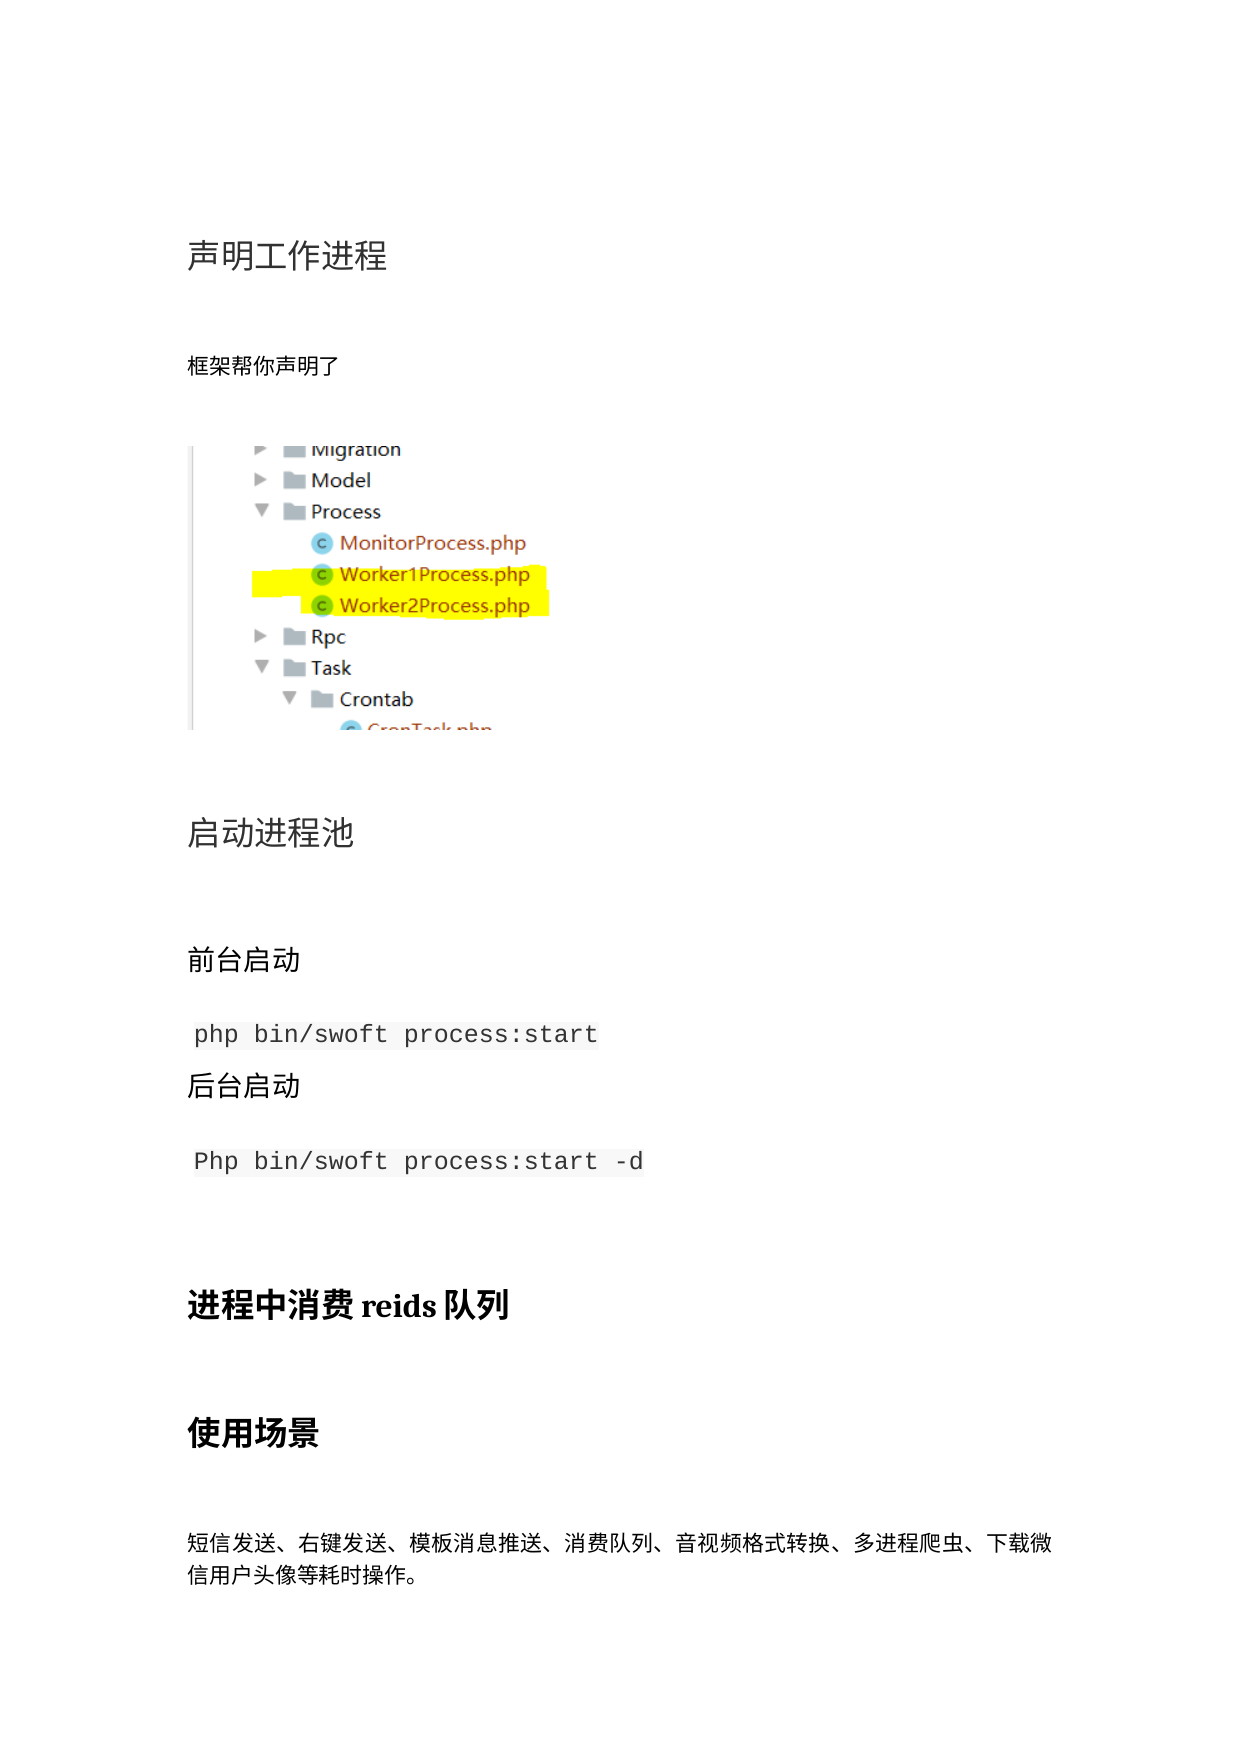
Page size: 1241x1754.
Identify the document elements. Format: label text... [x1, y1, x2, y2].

text 前台启动 [187, 926, 1053, 991]
subtitle 声明工作进程 [187, 222, 1053, 287]
text php bin/swoft process:start [194, 1020, 1046, 1052]
subtitle 使用场景 [187, 1398, 1053, 1463]
subtitle 启动进程池 [187, 798, 1053, 863]
text 短信发送、右键发送、模板消息推送、消费队列、音视频格式转换、多进程爬虫、下载微信用户头像等耗时操作。 [187, 1525, 1053, 1590]
text 后台启动 [187, 1052, 1053, 1117]
text Php bin/swoft process:start -d [194, 1146, 1046, 1179]
picture [187, 446, 583, 730]
subtitle 进程中消费reids队列 [187, 1271, 1053, 1336]
text 框架帮你声明了 [187, 349, 1053, 381]
